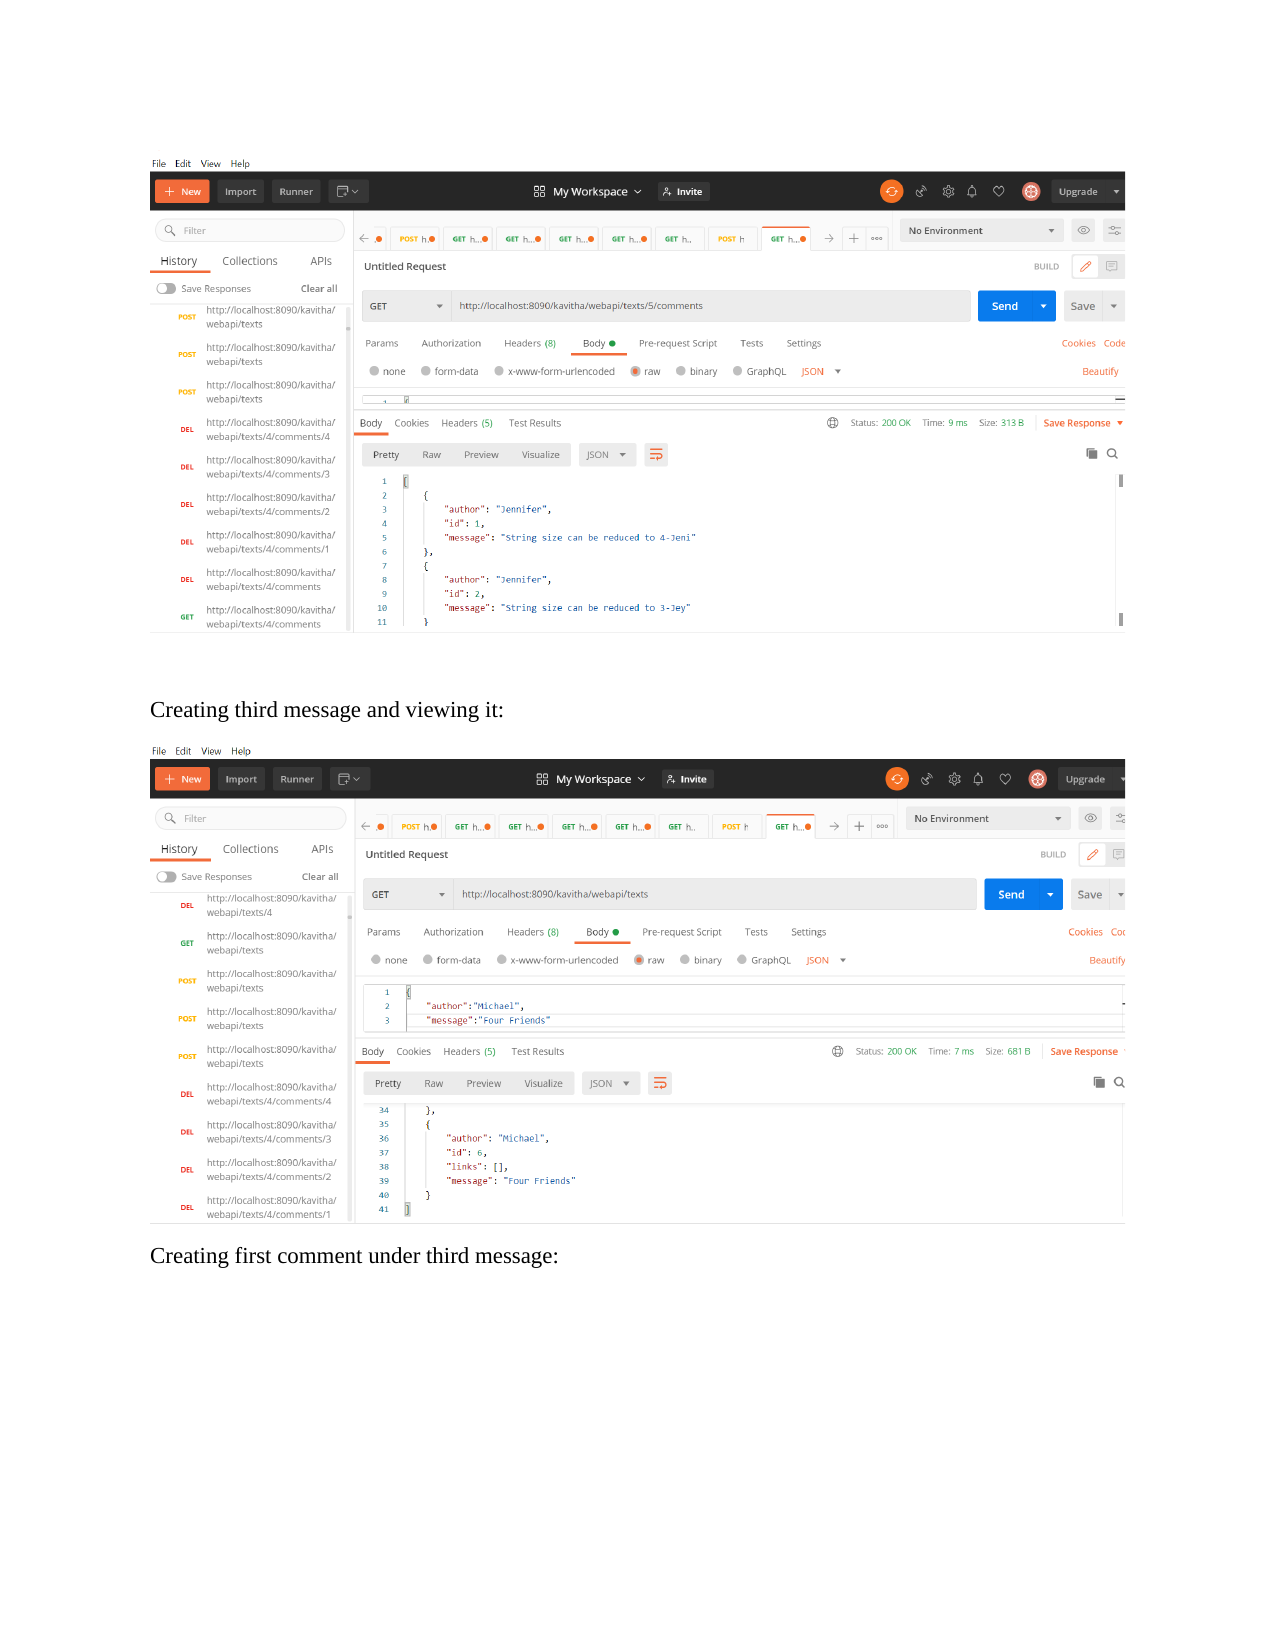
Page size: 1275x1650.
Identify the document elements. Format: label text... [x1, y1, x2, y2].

text Creating third message and viewing it: [150, 696, 1125, 723]
picture [150, 741, 1125, 1224]
picture [150, 150, 1125, 633]
text Creating first comment under third message: [150, 1242, 1125, 1268]
